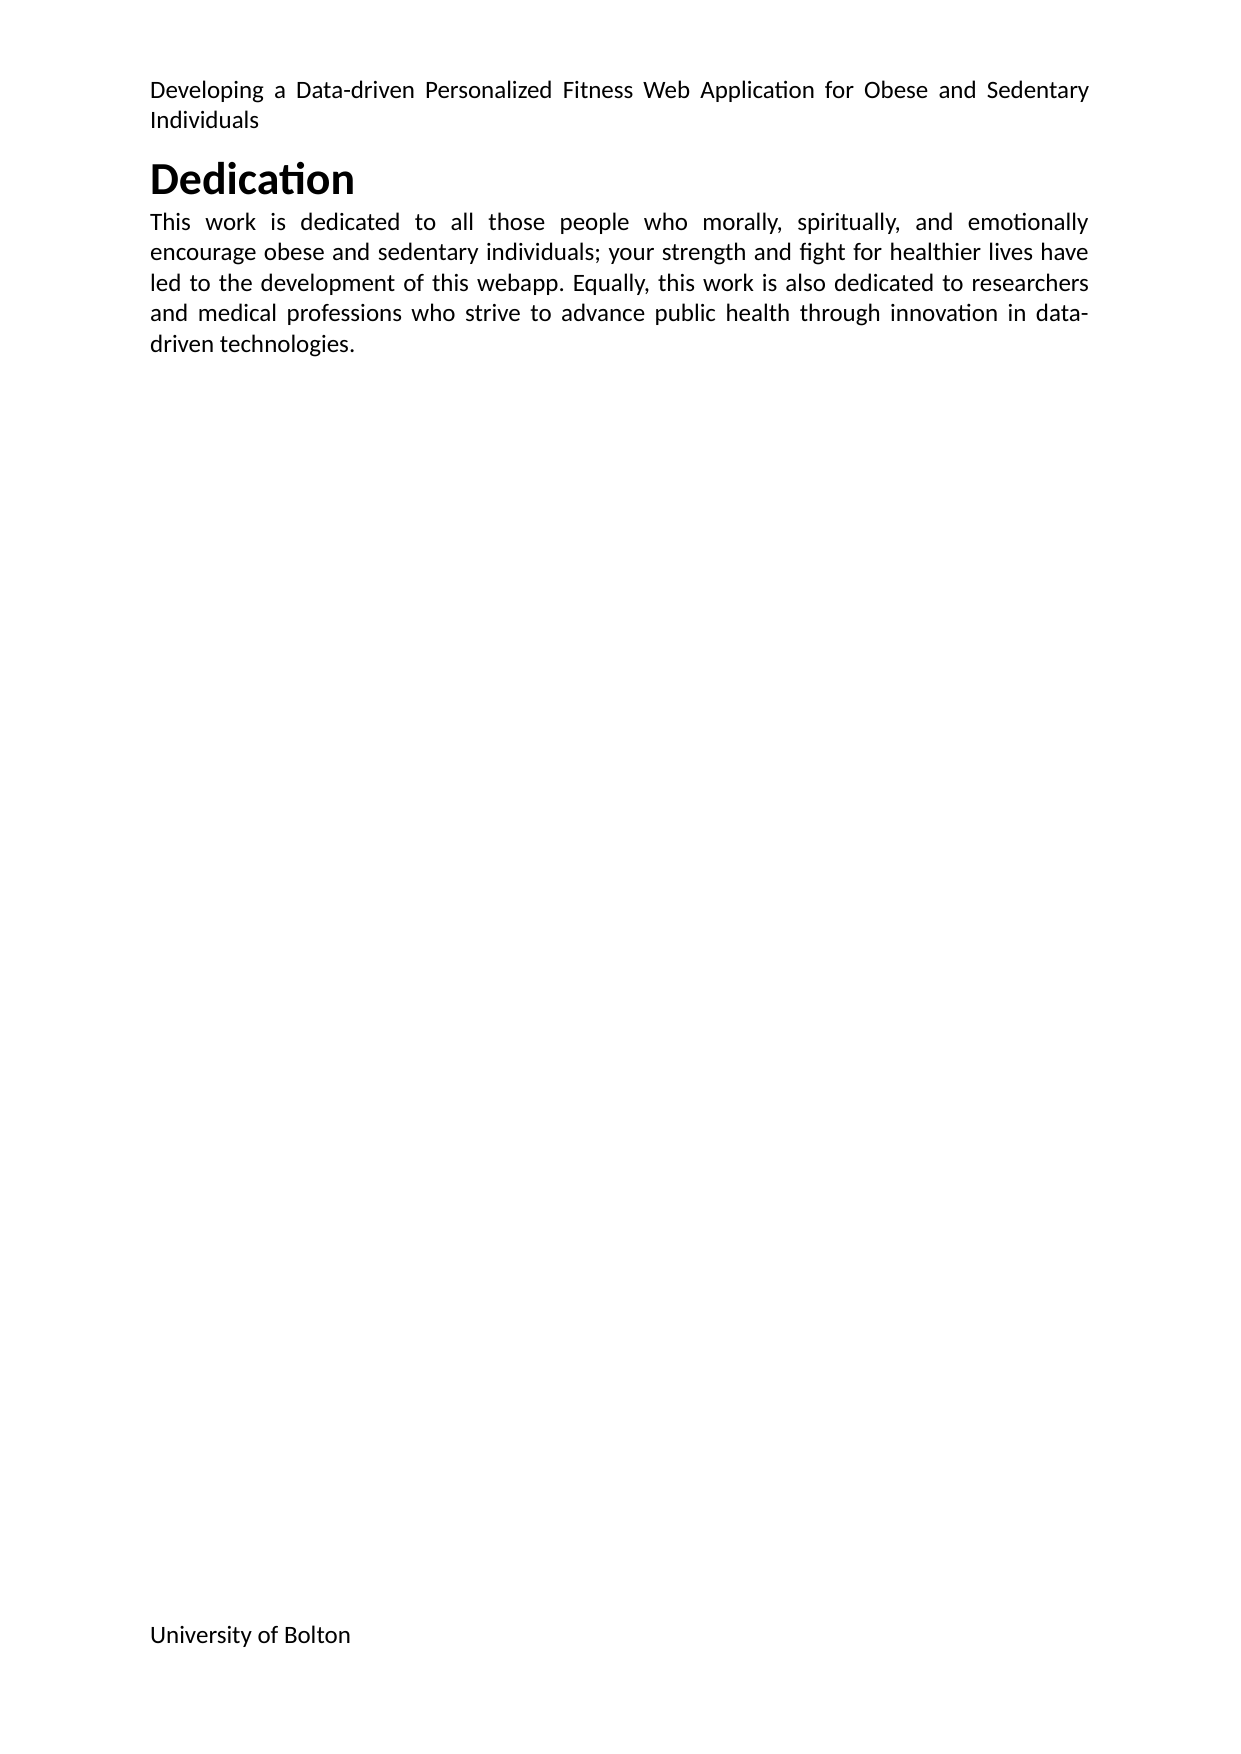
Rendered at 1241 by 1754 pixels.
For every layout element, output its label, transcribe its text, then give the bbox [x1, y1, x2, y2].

text Dedication [150, 150, 1090, 206]
text This work is dedicated to all those people who morally, spiritually, and emotionally encourage obese and sedentary individuals; your strength and fight for healthier lives have led to the development of this webapp. Equally, this work is also dedicated to researchers and medical professions who strive to advance public health through innovation in data-driven technologies. [150, 206, 1090, 358]
